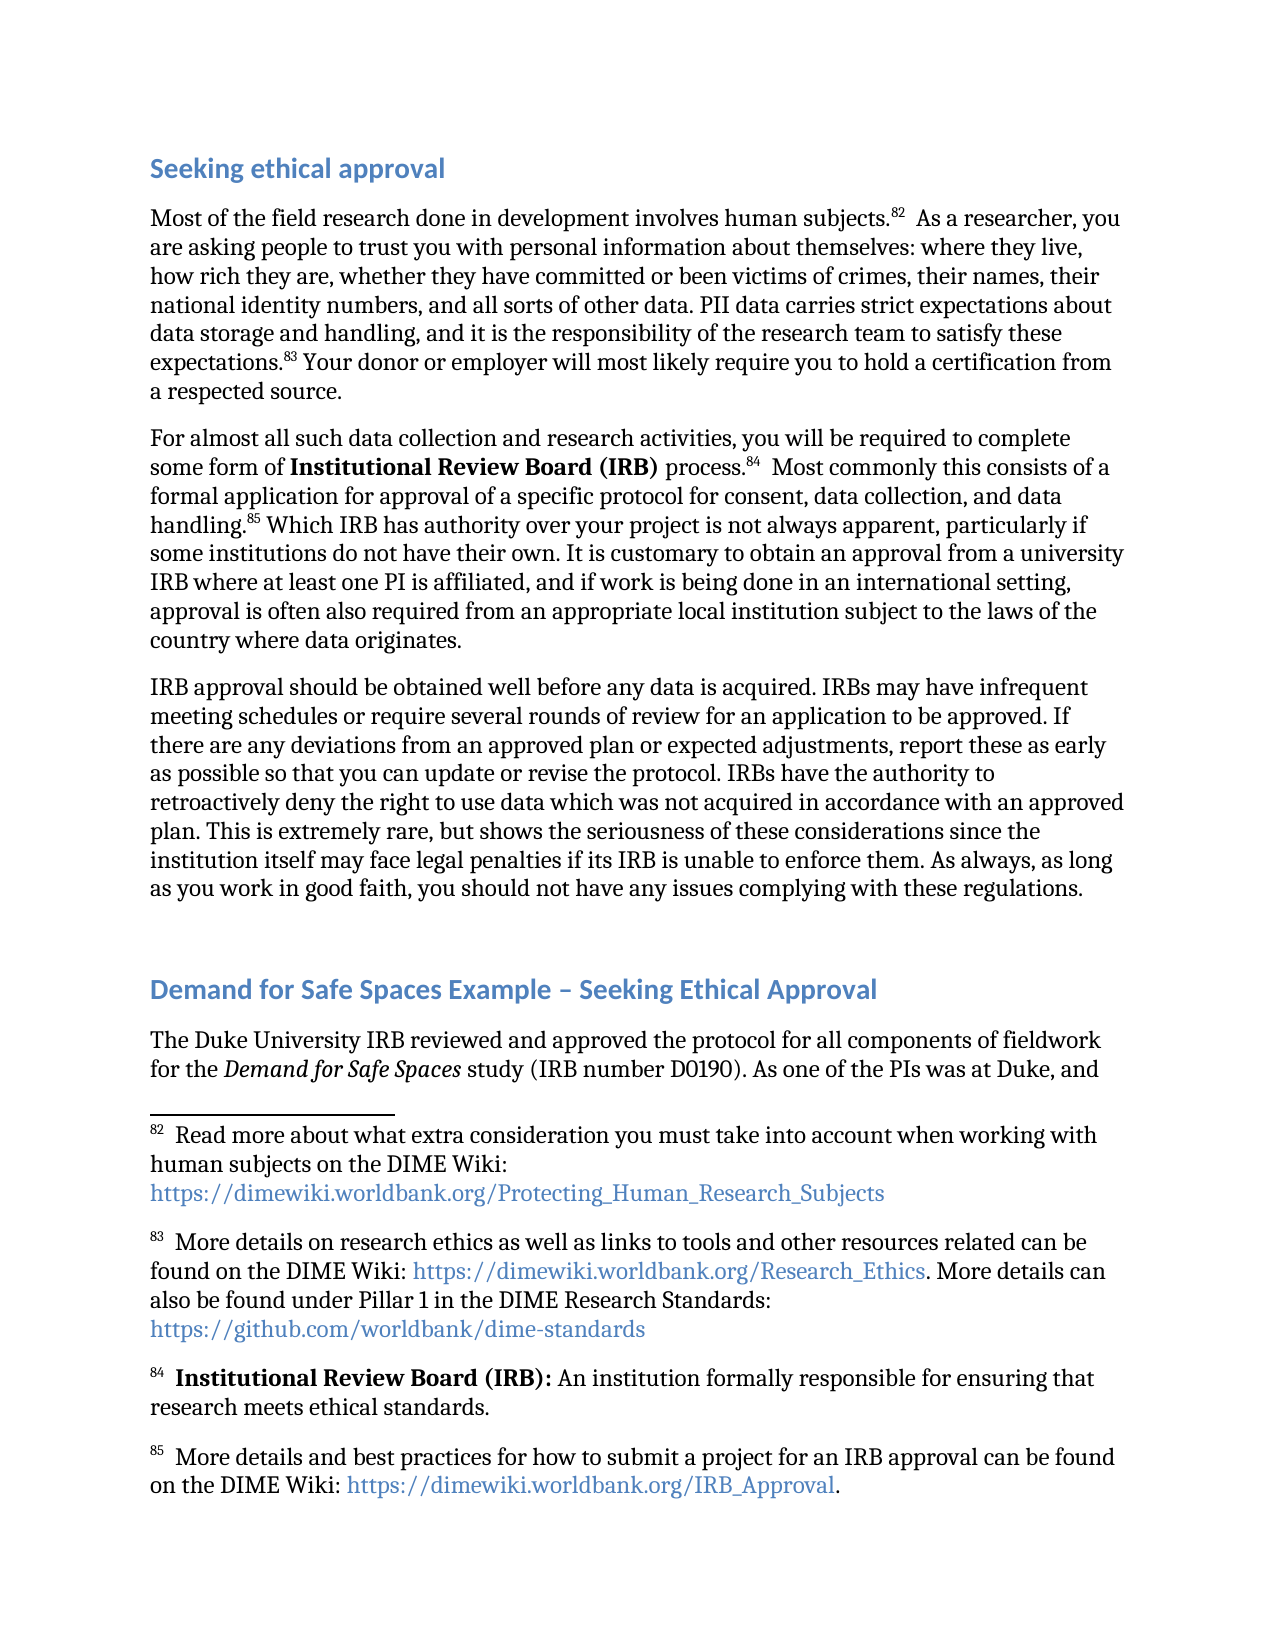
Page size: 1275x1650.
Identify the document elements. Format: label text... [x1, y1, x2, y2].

text The Duke University IRB reviewed and approved the protocol for all components of fieldwork for the Demand for Safe Spaces study (IRB number D0190). As one of the PIs was at Duke, and the World Bank does not have an IRB, Duke was the relevant institution in this case. The study was registered with the Duke IRB on September 2015. It was amended 4 times to reflect additions to the study design, such as an implicit association test (IAT) and a new survey. The IRB approval was renewed twice, in 2016 and 2017. Highlights from the study IRB protocols: [150, 1026, 1125, 1083]
subtitle Seeking ethical approval [150, 150, 1125, 186]
text For almost all such data collection and research activities, you will be required to complete some form of Institutional Review Board (IRB) process. Most commonly this consists of a formal application for approval of a specific protocol for consent, data collection, and data handling. Which IRB has authority over your project is not always apparent, particularly if some institutions do not have their own. It is customary to obtain an approval from a university IRB where at least one PI is affiliated, and if work is being done in an international setting, approval is often also required from an appropriate local institution subject to the laws of the country where data originates. [150, 424, 1125, 654]
text IRB approval should be obtained well before any data is acquired. IRBs may have infrequent meeting schedules or require several rounds of review for an application to be approved. If there are any deviations from an approved plan or expected adjustments, report these as early as possible so that you can update or revise the protocol. IRBs have the authority to retroactively deny the right to use data which was not acquired in accordance with an approved plan. This is extremely rare, but shows the seriousness of these considerations since the institution itself may face legal penalties if its IRB is unable to enforce them. As always, as long as you work in good faith, you should not have any issues complying with these regulations. [150, 673, 1125, 903]
subtitle Demand for Safe Spaces Example – Seeking Ethical Approval [150, 971, 1125, 1007]
text Most of the field research done in development involves human subjects. As a researcher, you are asking people to trust you with personal information about themselves: where they live, how rich they are, whether they have committed or been victims of crimes, their names, their national identity numbers, and all sorts of other data. PII data carries strict expectations about data storage and handling, and it is the responsibility of the research team to satisfy these expectations. Your donor or employer will most likely require you to hold a certification from a respected source. [150, 204, 1125, 406]
